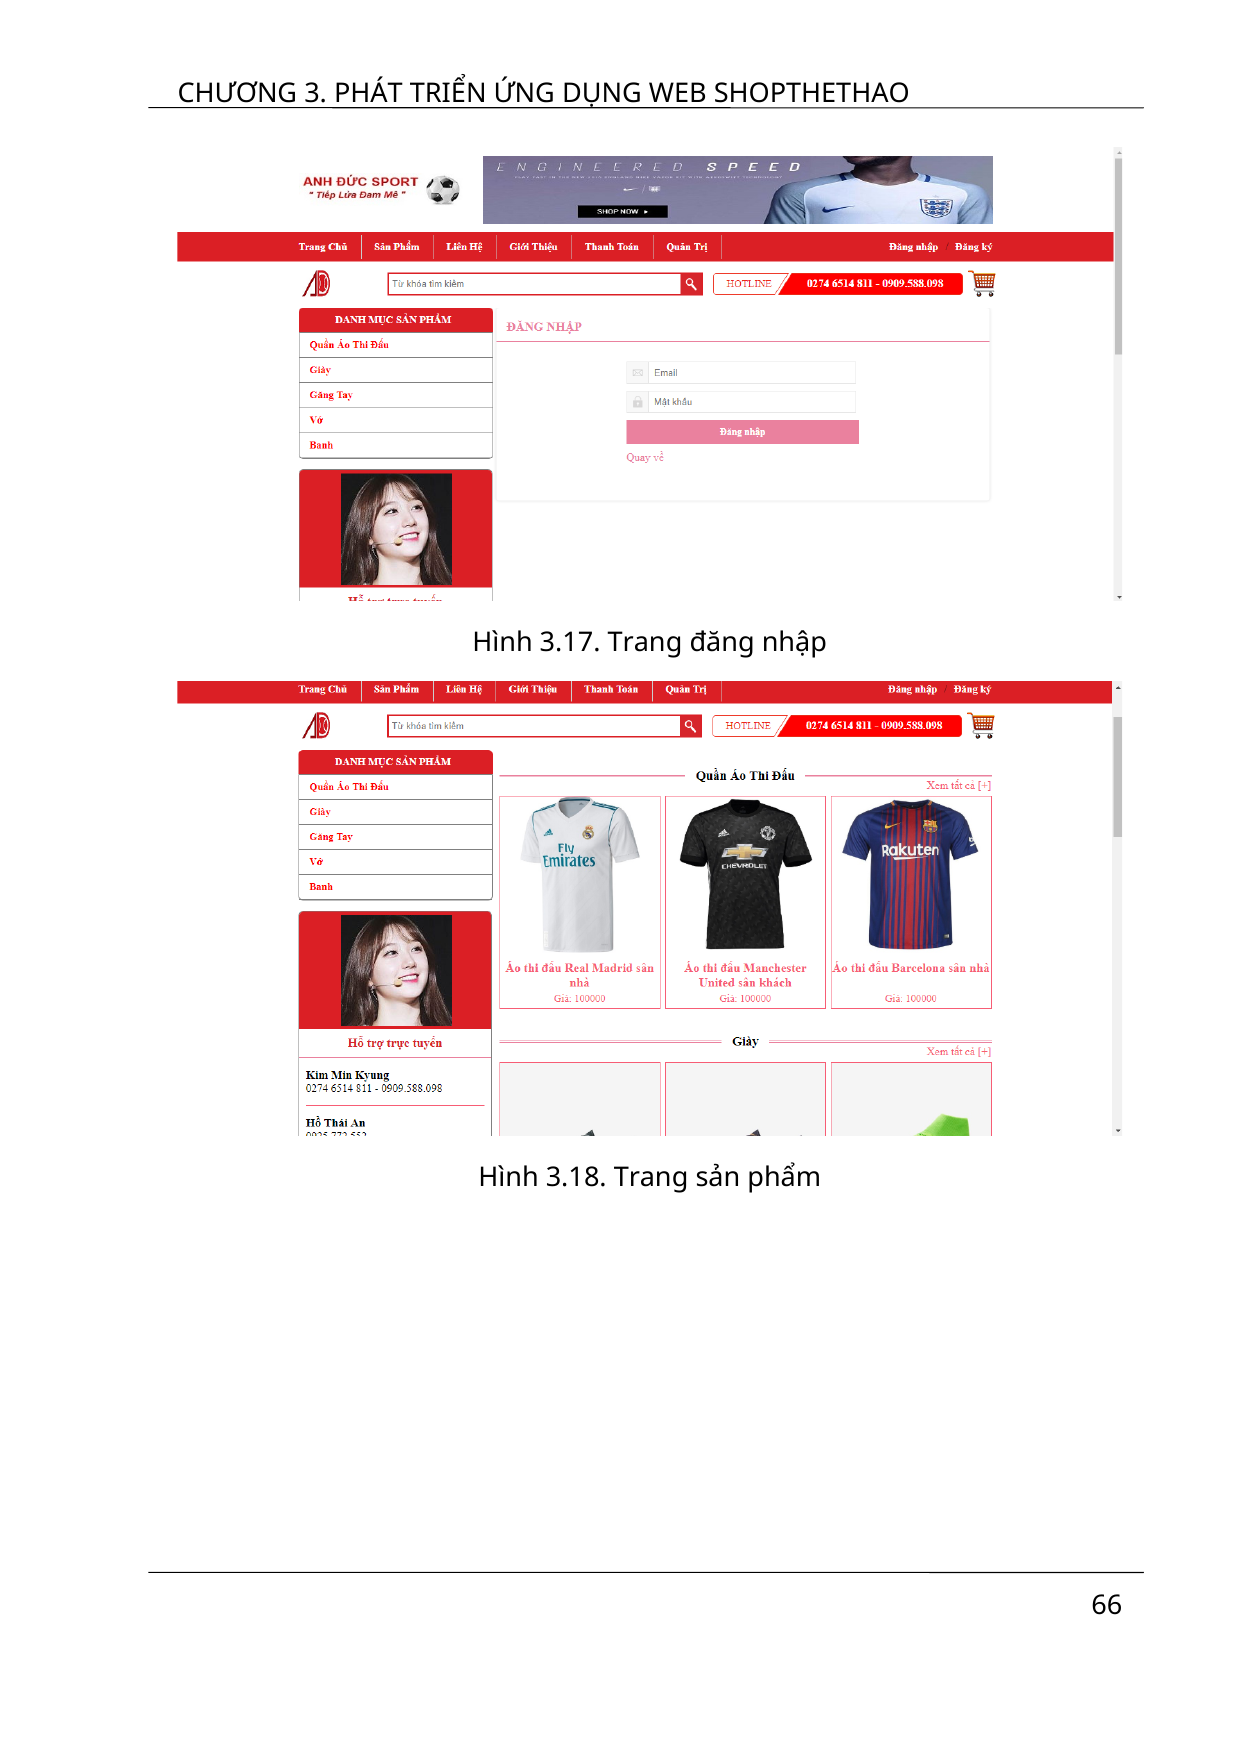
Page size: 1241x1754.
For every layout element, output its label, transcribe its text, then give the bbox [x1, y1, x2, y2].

list Hình 3.17. Trang đăng nhập [177, 622, 1122, 659]
list Hình 3.18. Trang sản phẩm [177, 1158, 1122, 1195]
